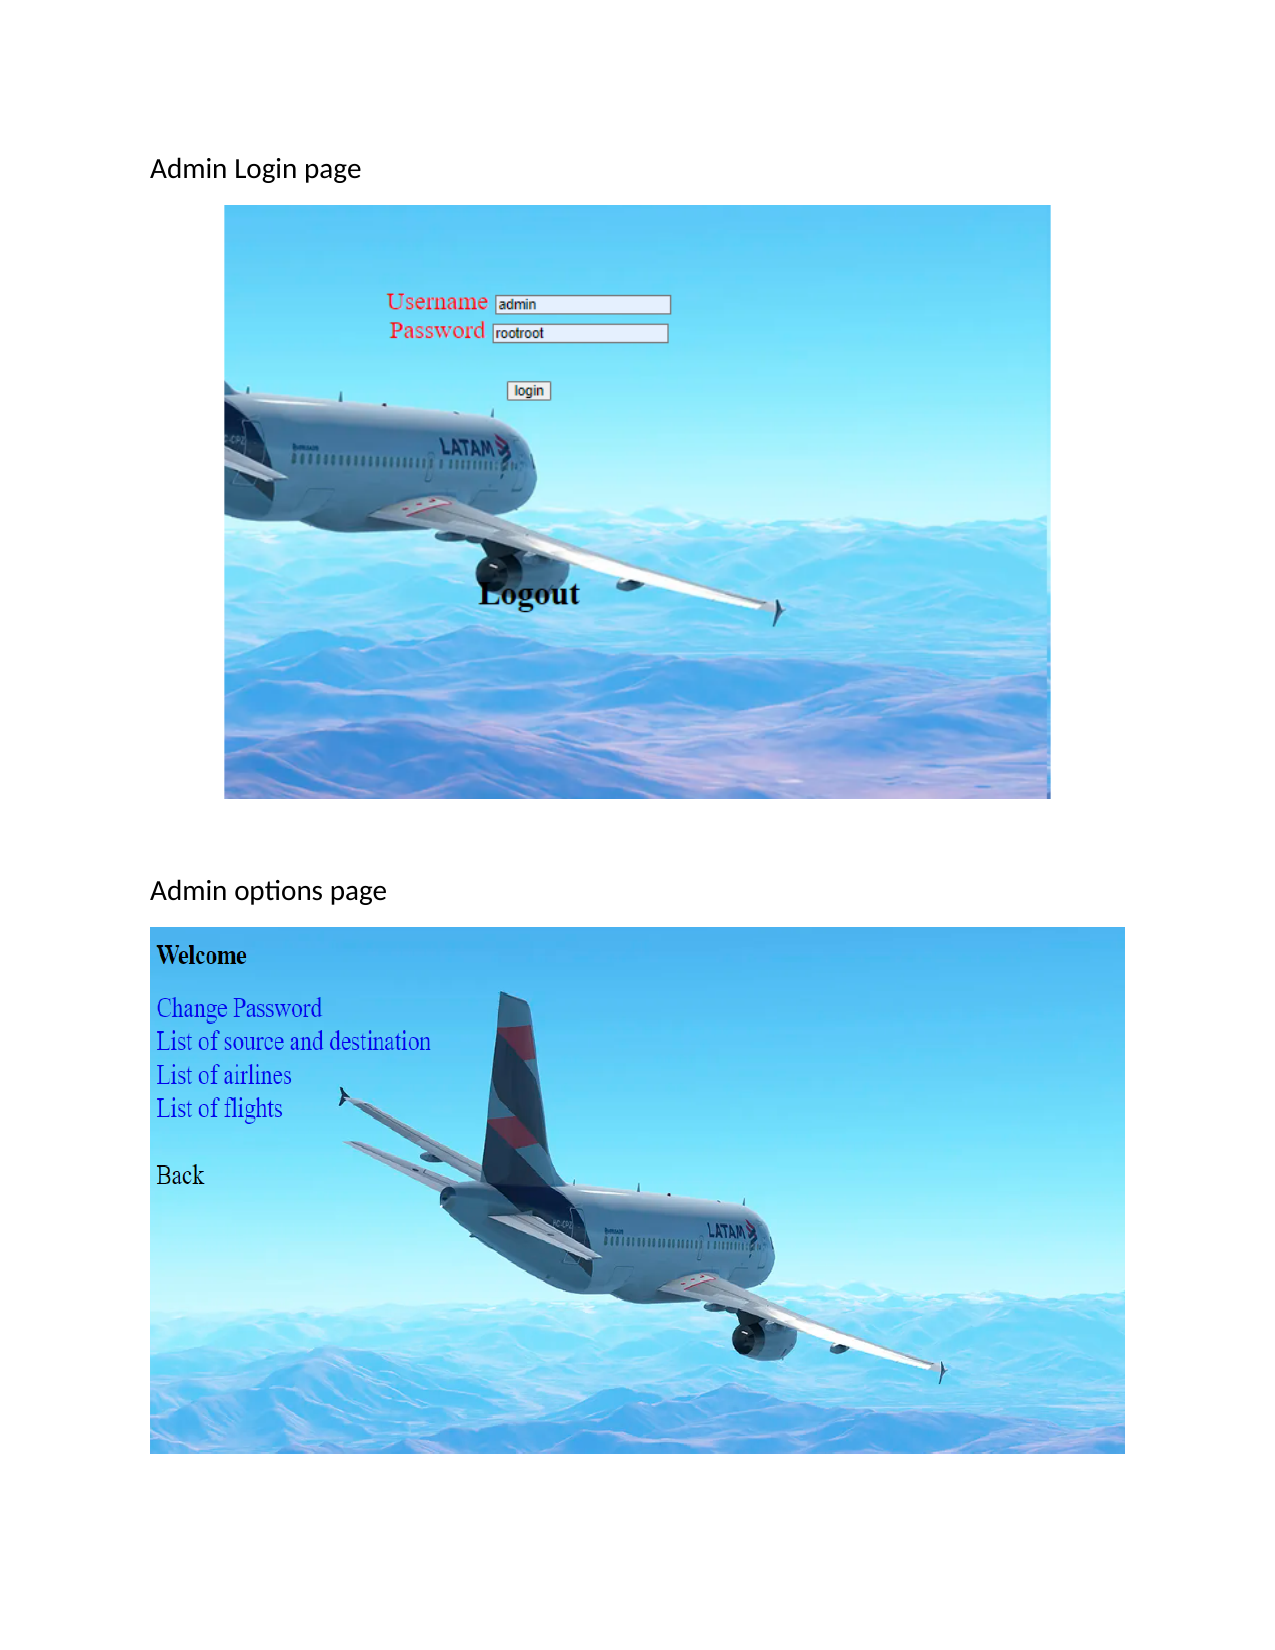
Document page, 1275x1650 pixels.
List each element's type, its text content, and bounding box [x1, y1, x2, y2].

picture [224, 205, 1051, 799]
text Admin options page [150, 872, 1125, 908]
text Admin Login page [150, 150, 1125, 186]
picture [150, 927, 1125, 1454]
